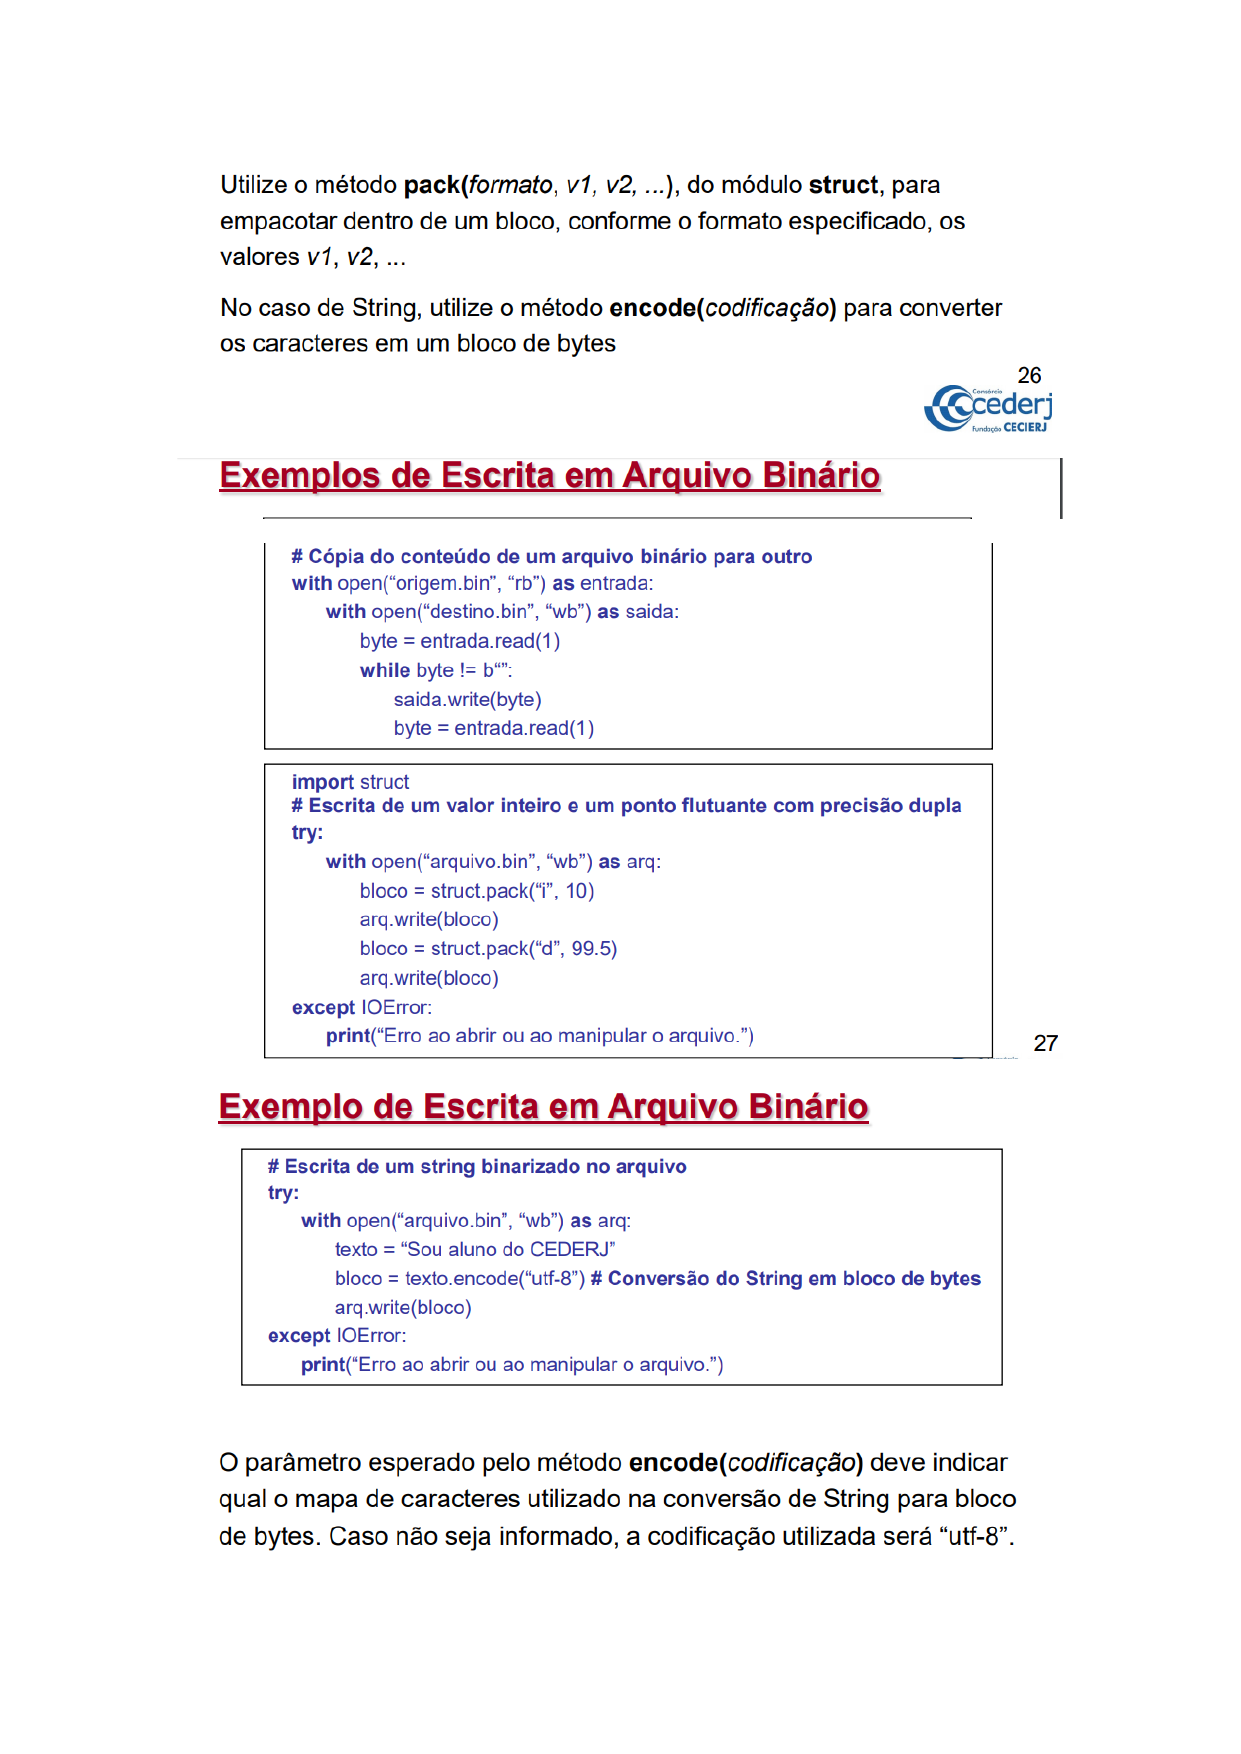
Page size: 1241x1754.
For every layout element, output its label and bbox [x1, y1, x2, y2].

picture [177, 458, 1063, 519]
picture [177, 1083, 1063, 1410]
picture [177, 147, 1063, 434]
picture [177, 1434, 1062, 1597]
picture [177, 543, 1063, 1059]
